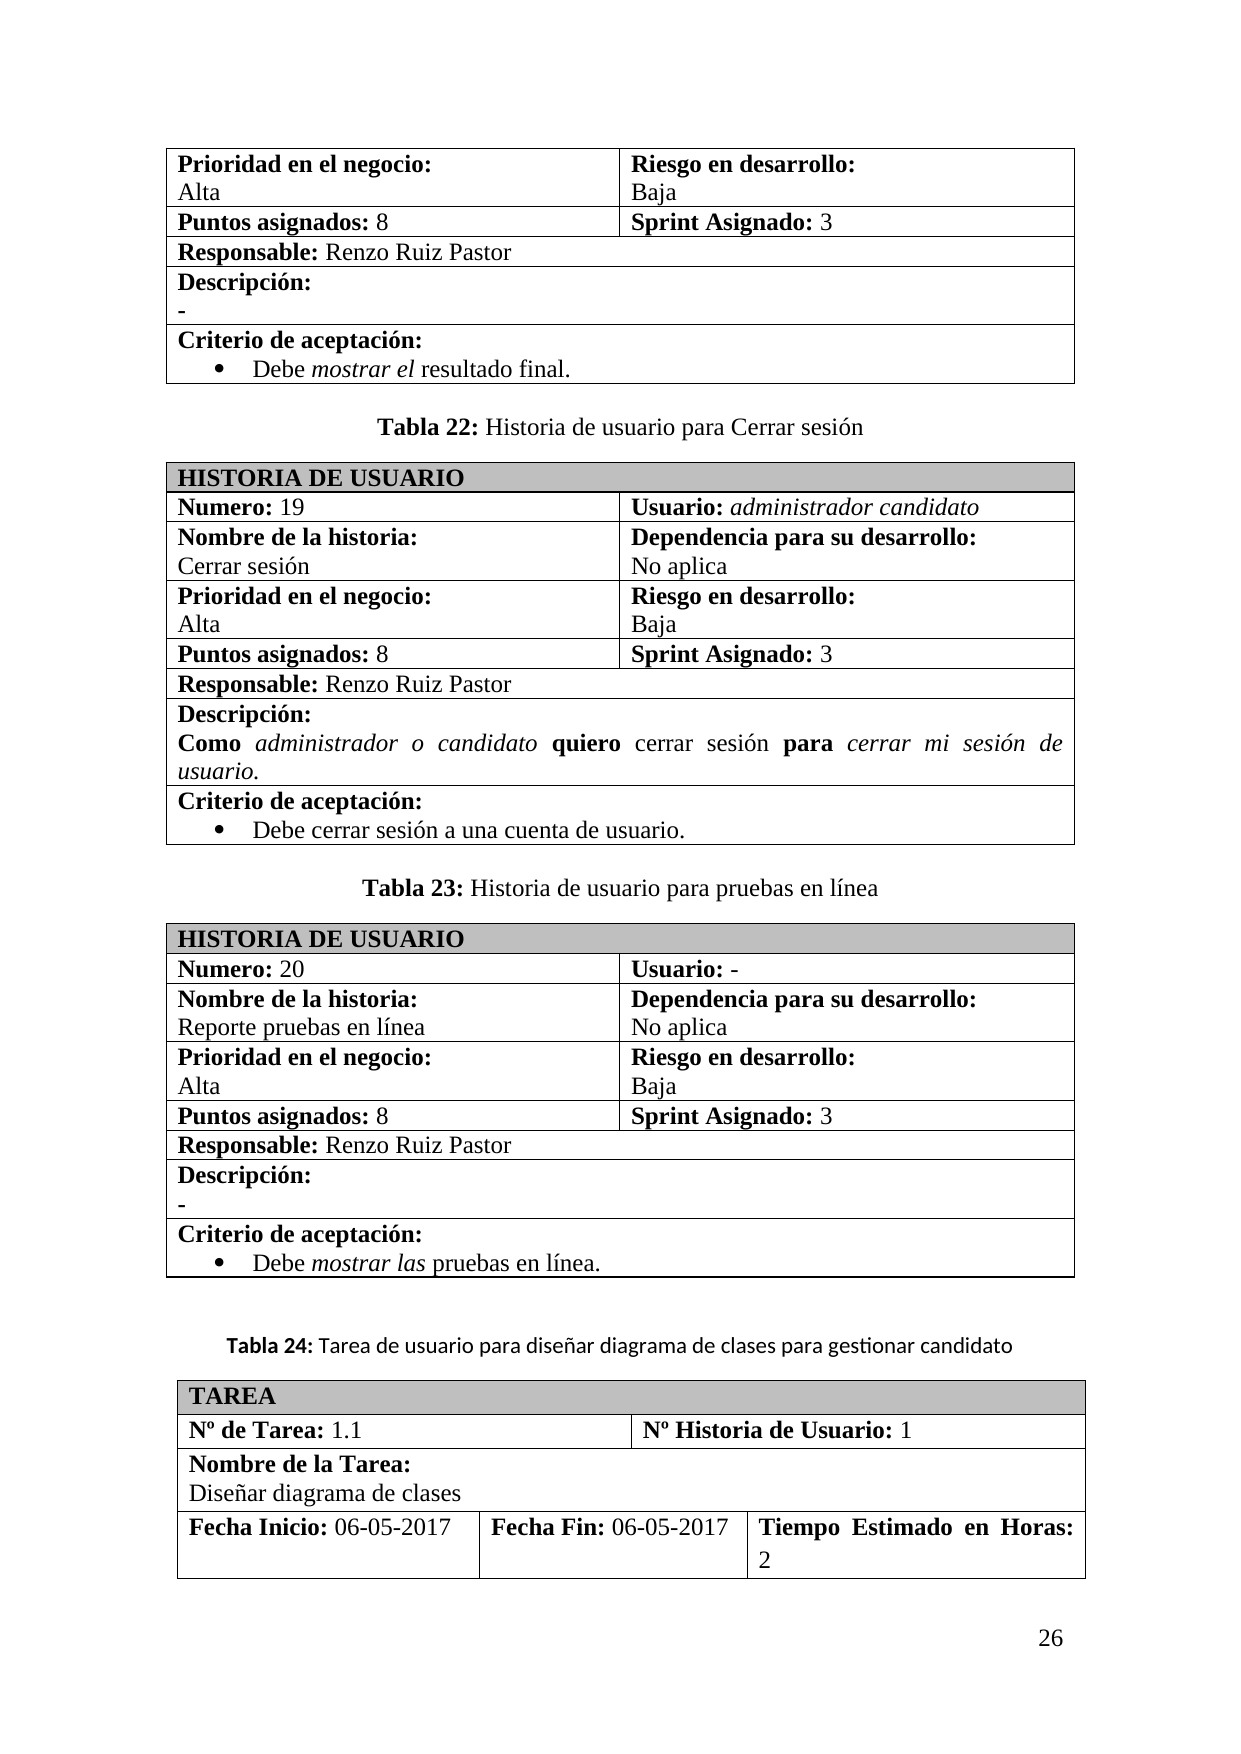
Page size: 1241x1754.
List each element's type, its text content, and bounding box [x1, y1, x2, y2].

table_cell Nombre de la historia: Cerrar sesión [167, 522, 619, 580]
table_cell Riesgo en desarrollo: Baja [620, 1042, 1074, 1100]
table_cell Descripción: Como administrador o candidato quiero cerrar sesión para cerrar mi sesión de usuario. [167, 699, 1074, 785]
table_cell Prioridad en el negocio: Alta [167, 581, 619, 638]
table_cell Puntos asignados: 8 [167, 1101, 619, 1129]
table_cell Sprint Asignado: 3 [620, 639, 1074, 668]
table_cell Dependencia para su desarrollo: No aplica [620, 522, 1074, 580]
text Tabla 24: Tarea de usuario para diseñar diagrama de clases para gestionar candidato [177, 1331, 1063, 1359]
table_cell Tiempo Estimado en Horas: 2 [748, 1512, 1085, 1578]
table_cell Numero: 20 [167, 954, 619, 983]
table_cell Nº Historia de Usuario: 1 [632, 1415, 1085, 1448]
table_cell Sprint Asignado: 3 [620, 207, 1074, 236]
table_cell Criterio de aceptación: Debe cerrar sesión a una cuenta de usuario. [167, 786, 1074, 844]
table_cell Prioridad en el negocio: Alta [167, 1042, 619, 1100]
table_cell Prioridad en el negocio: Alta [167, 149, 619, 206]
table_header HISTORIA DE USUARIO [167, 463, 1074, 491]
table_cell Riesgo en desarrollo: Baja [620, 581, 1074, 638]
table_header TAREA [178, 1381, 1085, 1414]
table_cell Dependencia para su desarrollo: No aplica [620, 984, 1074, 1041]
text Tabla 22: Historia de usuario para Cerrar sesión [177, 412, 1063, 441]
text Tabla 23: Historia de usuario para pruebas en línea [177, 873, 1063, 902]
table_cell Nombre de la historia: Reporte pruebas en línea [167, 984, 619, 1041]
table_cell Nº de Tarea: 1.1 [178, 1415, 631, 1448]
table_cell Riesgo en desarrollo: Baja [620, 149, 1074, 206]
table_cell Numero: 19 [167, 493, 619, 521]
table_cell Usuario: administrador candidato [620, 493, 1074, 521]
table_cell Fecha Fin: 06-05-2017 [480, 1512, 747, 1578]
table_cell Fecha Inicio: 06-05-2017 [178, 1512, 479, 1578]
table_cell Sprint Asignado: 3 [620, 1101, 1074, 1129]
table_cell Puntos asignados: 8 [167, 639, 619, 668]
table_cell Usuario: - [620, 954, 1074, 983]
table_cell Descripción: - [167, 267, 1074, 324]
table_cell Nombre de la Tarea: Diseñar diagrama de clases [178, 1449, 1085, 1511]
table_cell Responsable: Renzo Ruiz Pastor [167, 669, 1074, 698]
table_cell Responsable: Renzo Ruiz Pastor [167, 1131, 1074, 1159]
table_cell Criterio de aceptación: Debe mostrar el resultado final. [167, 325, 1074, 383]
table_cell Responsable: Renzo Ruiz Pastor [167, 237, 1074, 266]
table_header HISTORIA DE USUARIO [167, 924, 1074, 953]
table_cell Puntos asignados: 8 [167, 207, 619, 236]
table_cell Descripción: - [167, 1160, 1074, 1218]
table_cell Criterio de aceptación: Debe mostrar las pruebas en línea. [167, 1219, 1074, 1276]
